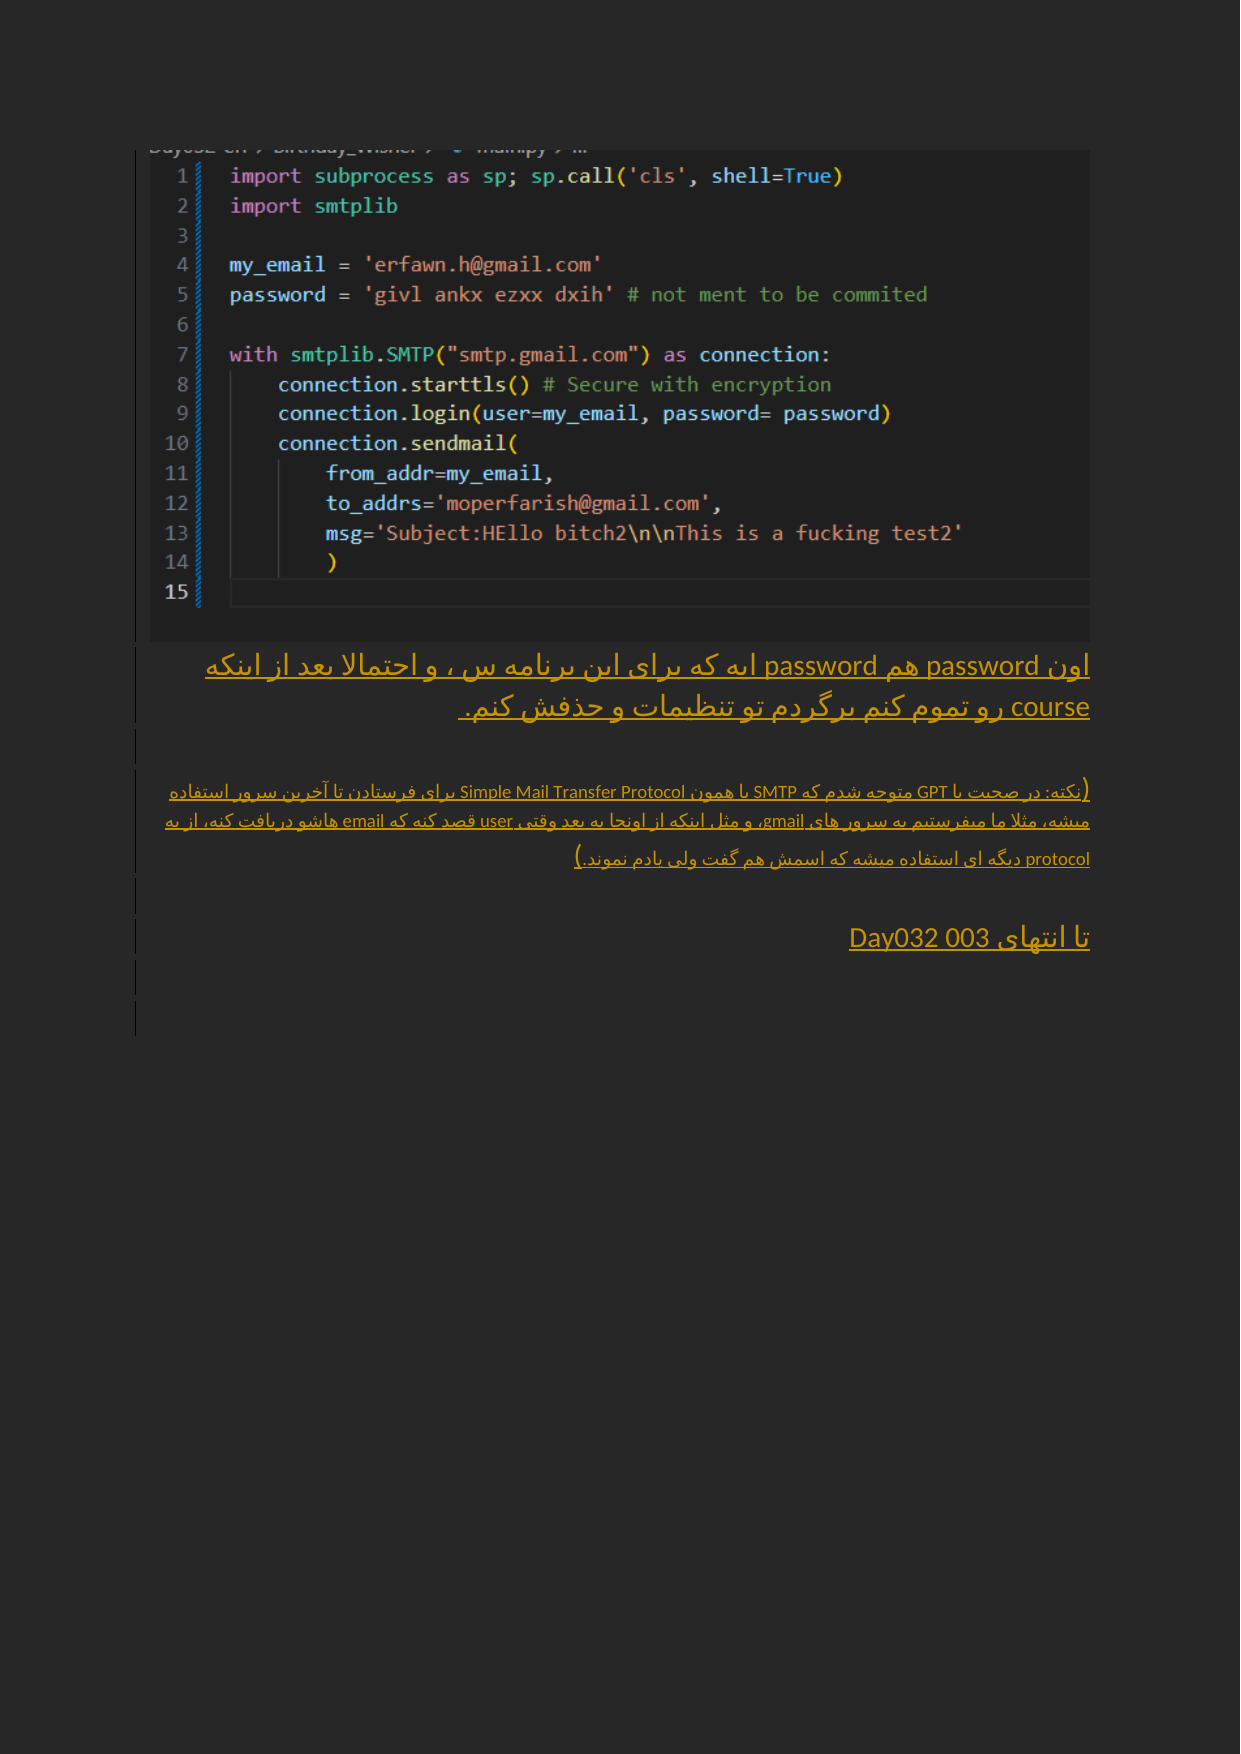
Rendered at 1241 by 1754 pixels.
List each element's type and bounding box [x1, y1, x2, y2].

picture [150, 150, 1090, 642]
